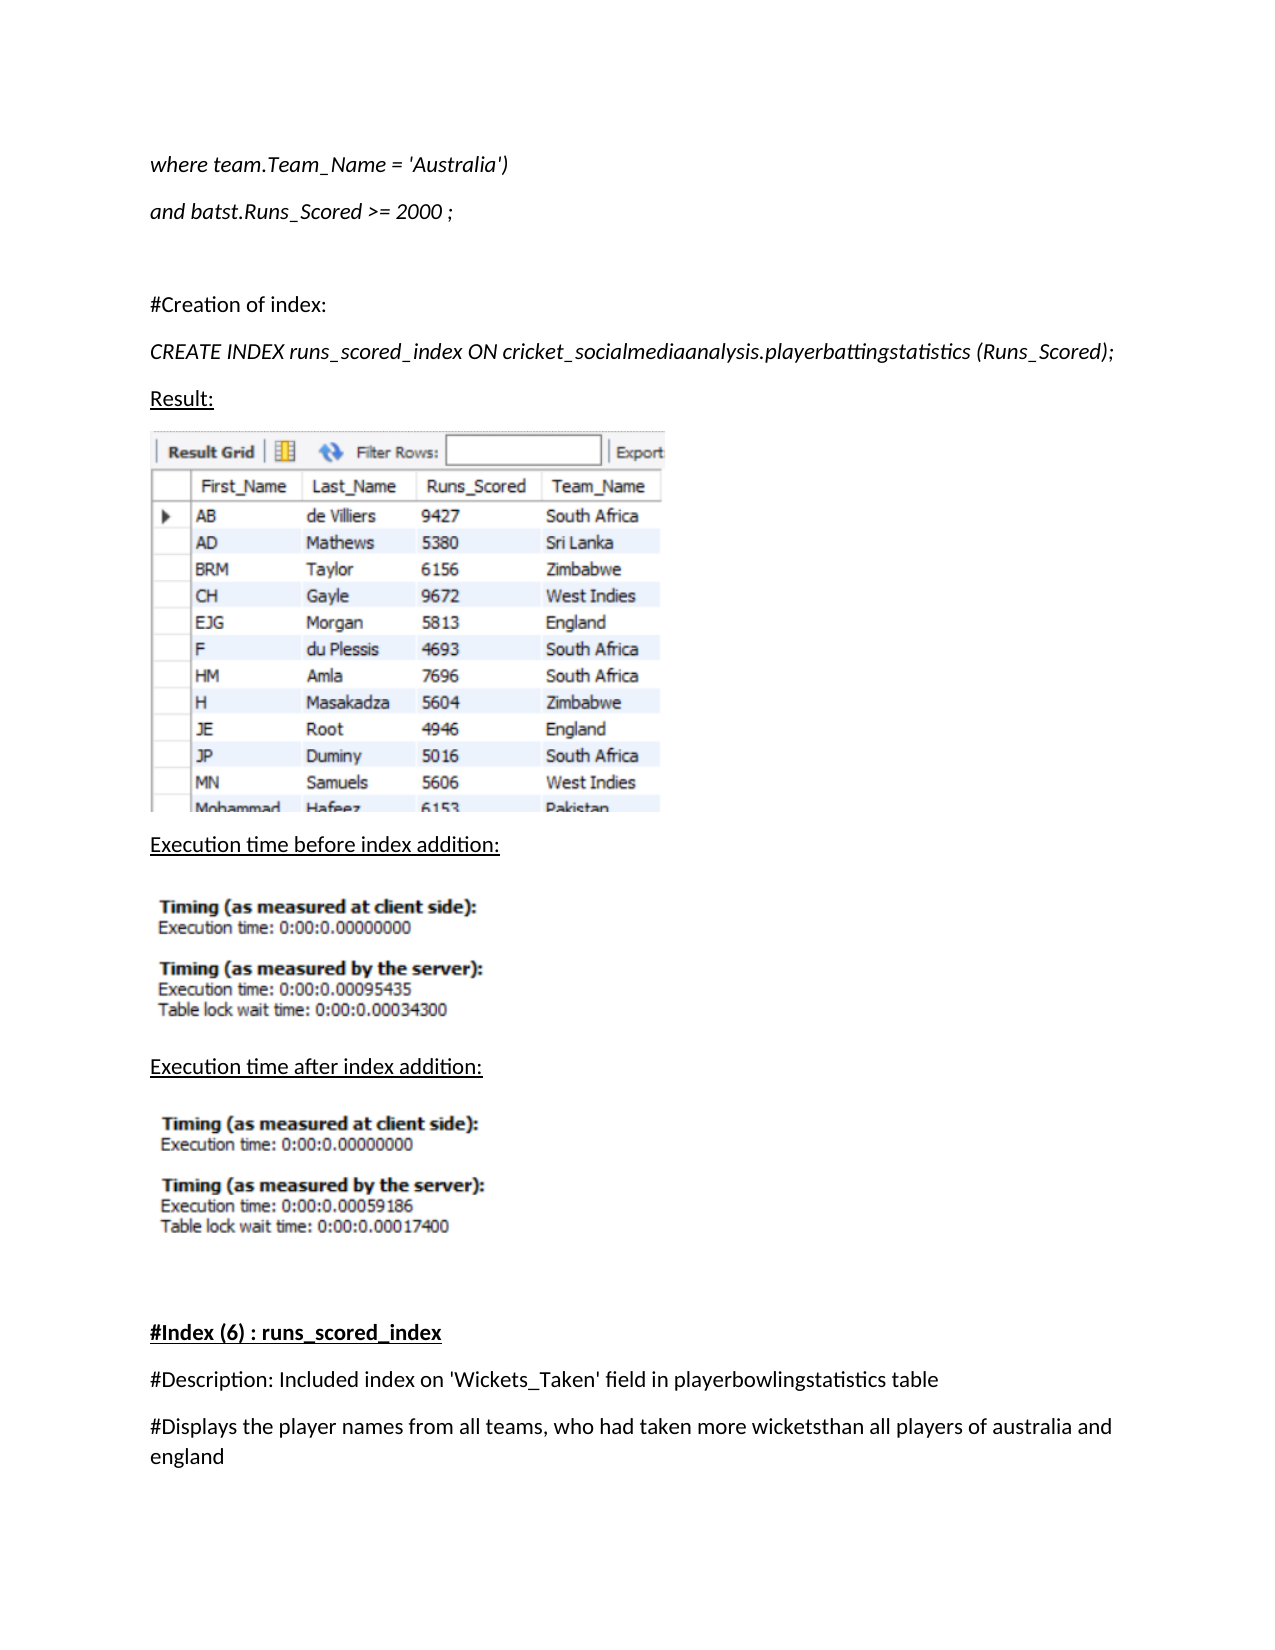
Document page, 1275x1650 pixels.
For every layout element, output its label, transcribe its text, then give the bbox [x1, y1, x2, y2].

text #Description: Included index on 'Wickets_Taken' field in playerbowlingstatistics table [150, 1365, 1125, 1393]
text where team.Team_Name = 'Australia') [150, 150, 1125, 178]
text Execution time after index addition: [150, 1052, 1125, 1080]
text and batst.Runs_Scored >= 2000 ; [150, 197, 1125, 225]
text #Index (6) : runs_scored_index [150, 1318, 1125, 1346]
text Execution time before index addition: [150, 830, 1125, 858]
picture [150, 877, 511, 1034]
text #Creation of index: [150, 291, 1125, 319]
picture [150, 431, 665, 812]
text Result: [150, 384, 1125, 412]
text #Displays the player names from all teams, who had taken more wicketsthan all players of australia and england [150, 1412, 1125, 1470]
text CREATE INDEX runs_scored_index ON cricket_socialmediaanalysis.playerbattingstatistics (Runs_Scored); [150, 337, 1125, 366]
picture [150, 1098, 504, 1253]
